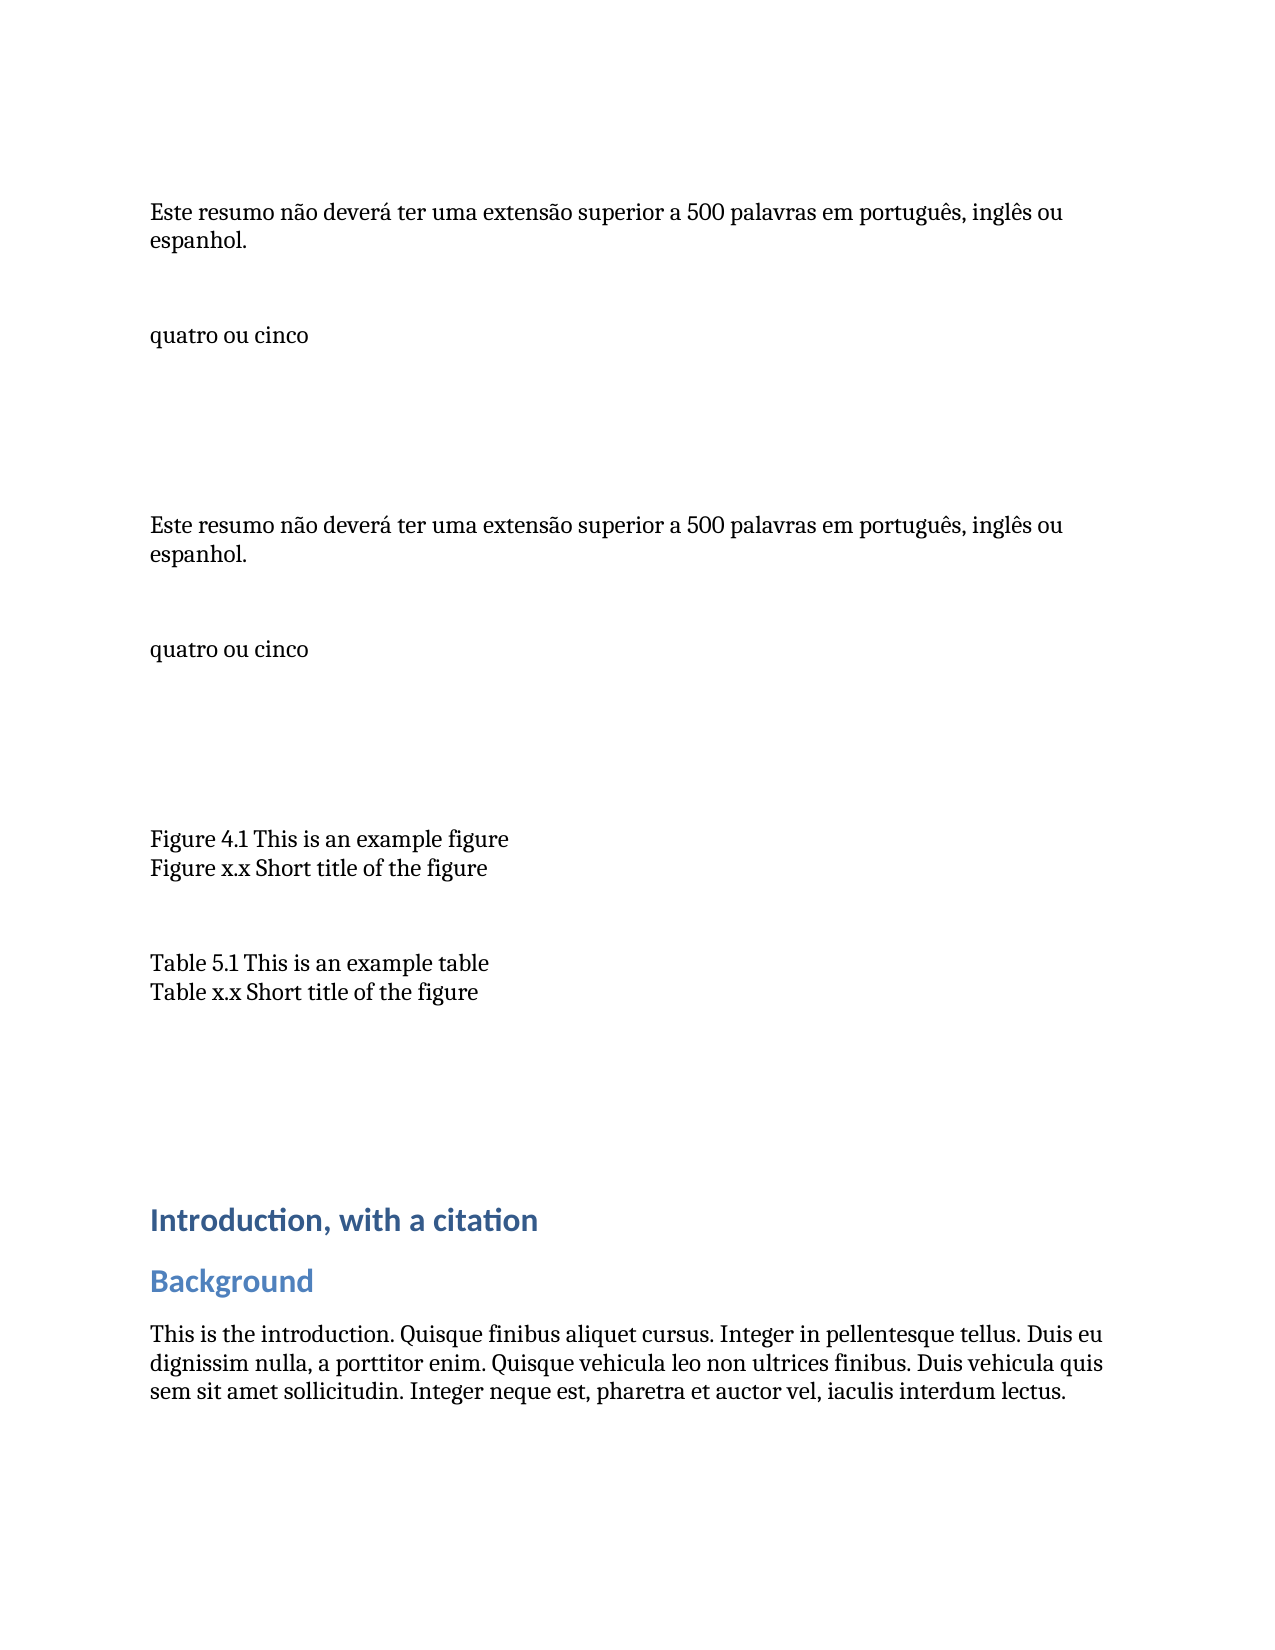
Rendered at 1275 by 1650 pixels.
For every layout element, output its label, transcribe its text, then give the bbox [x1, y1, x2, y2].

text quatro ou cinco [150, 321, 1125, 350]
text Table 5.1 This is an example table Table x.x Short title of the figure [150, 949, 1125, 1006]
text Este resumo não deverá ter uma extensão superior a 500 palavras em português, inglês ou espanhol. [150, 511, 1125, 569]
text Figure 4.1 This is an example figure Figure x.x Short title of the figure [150, 825, 1125, 882]
text This is the introduction. Quisque finibus aliquet cursus. Integer in pellentesque tellus. Duis eu dignissim nulla, a porttitor enim. Quisque vehicula leo non ultrices finibus. Duis vehicula quis sem sit amet sollicitudin. Integer neque est, pharetra et auctor vel, iaculis interdum lectus. [150, 1320, 1125, 1406]
text Este resumo não deverá ter uma extensão superior a 500 palavras em português, inglês ou espanhol. [150, 197, 1125, 255]
subtitle Background [150, 1260, 1125, 1301]
text quatro ou cinco [150, 635, 1125, 664]
subtitle Introduction, with a citation [150, 1199, 1125, 1239]
